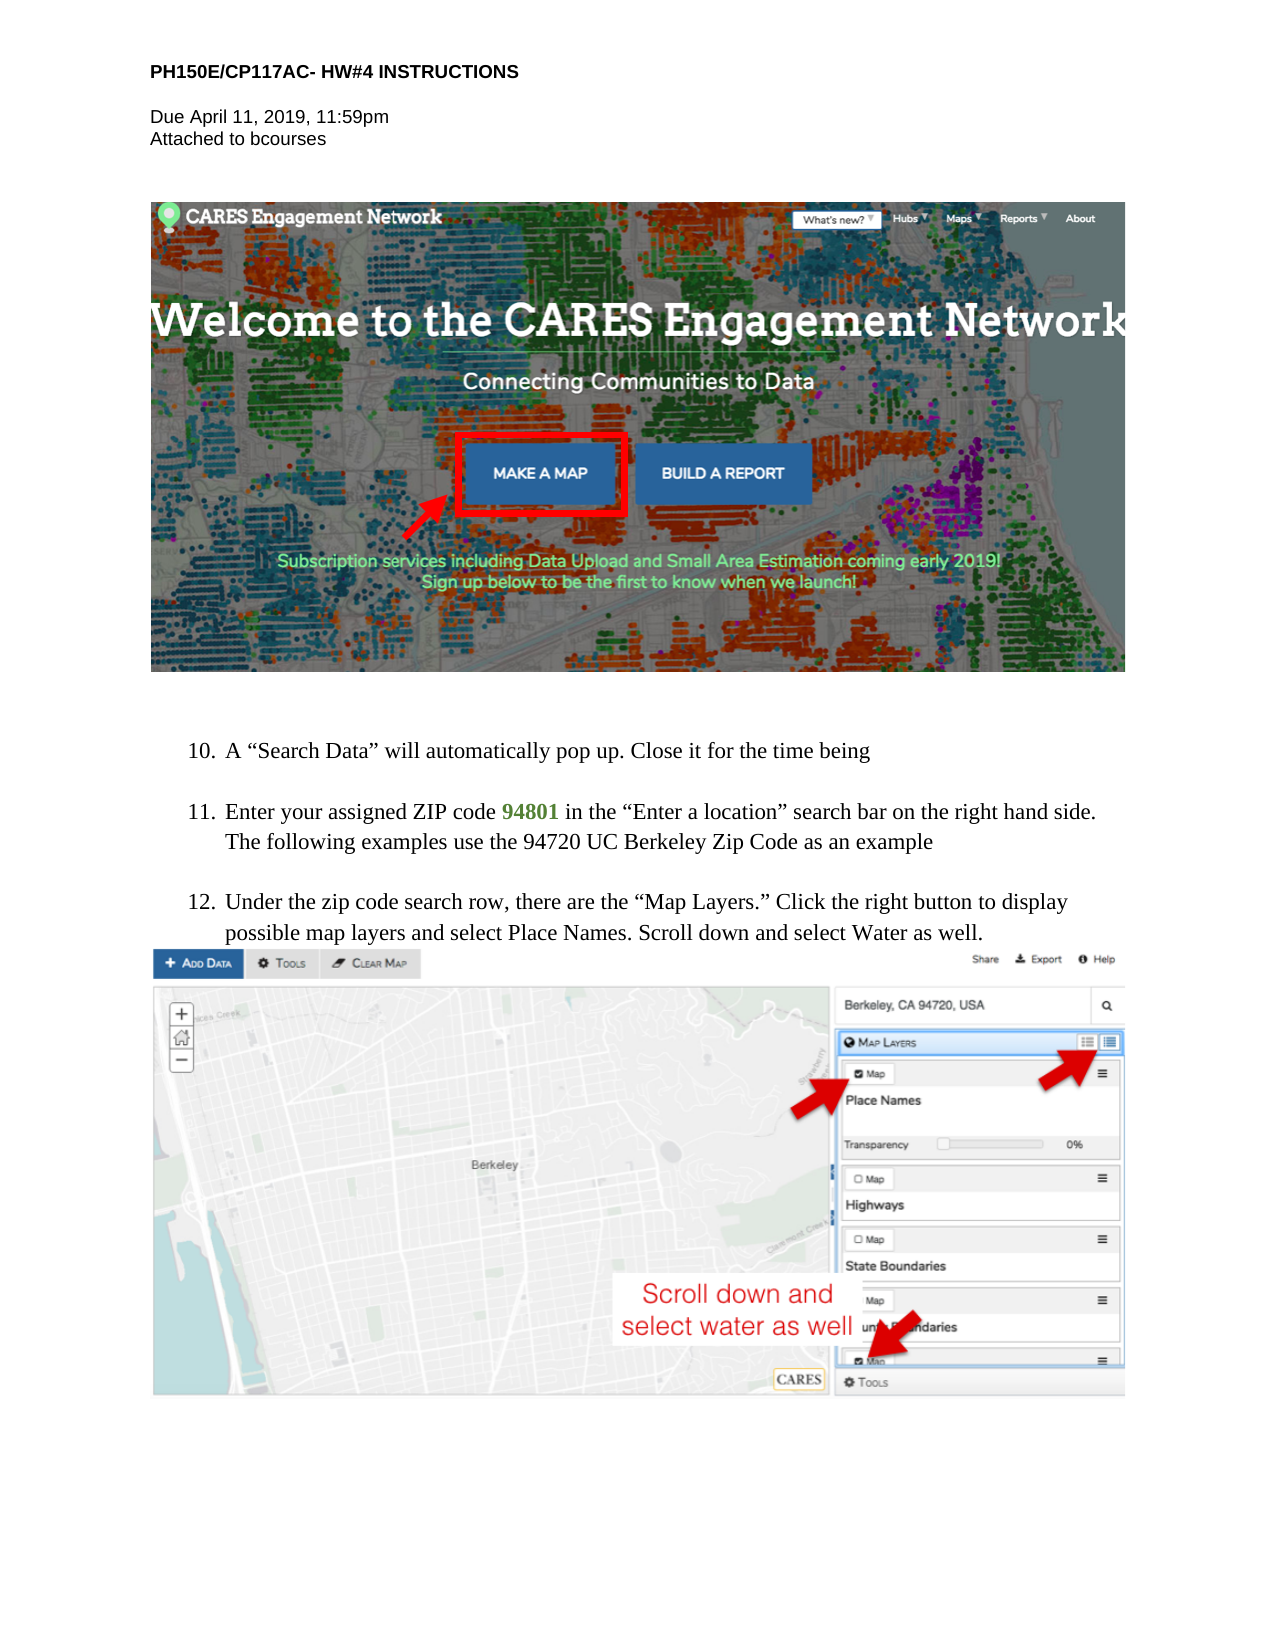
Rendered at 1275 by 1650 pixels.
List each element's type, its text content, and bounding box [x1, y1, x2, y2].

list Under the zip code search row, there are the “Map Layers.” Click the right button to display possible map layers and select Place Names. Scroll down and select Water as well. [187, 888, 1125, 945]
picture [150, 202, 1125, 673]
picture [150, 948, 1125, 1399]
list A “Search Data” will automatically pop up. Close it for the time being [187, 737, 1125, 764]
list Enter your assigned ZIP code 94801 in the “Enter a location” search bar on the right hand side. The following examples use the 94720 UC Berkeley Zip Code as an example [187, 798, 1125, 854]
